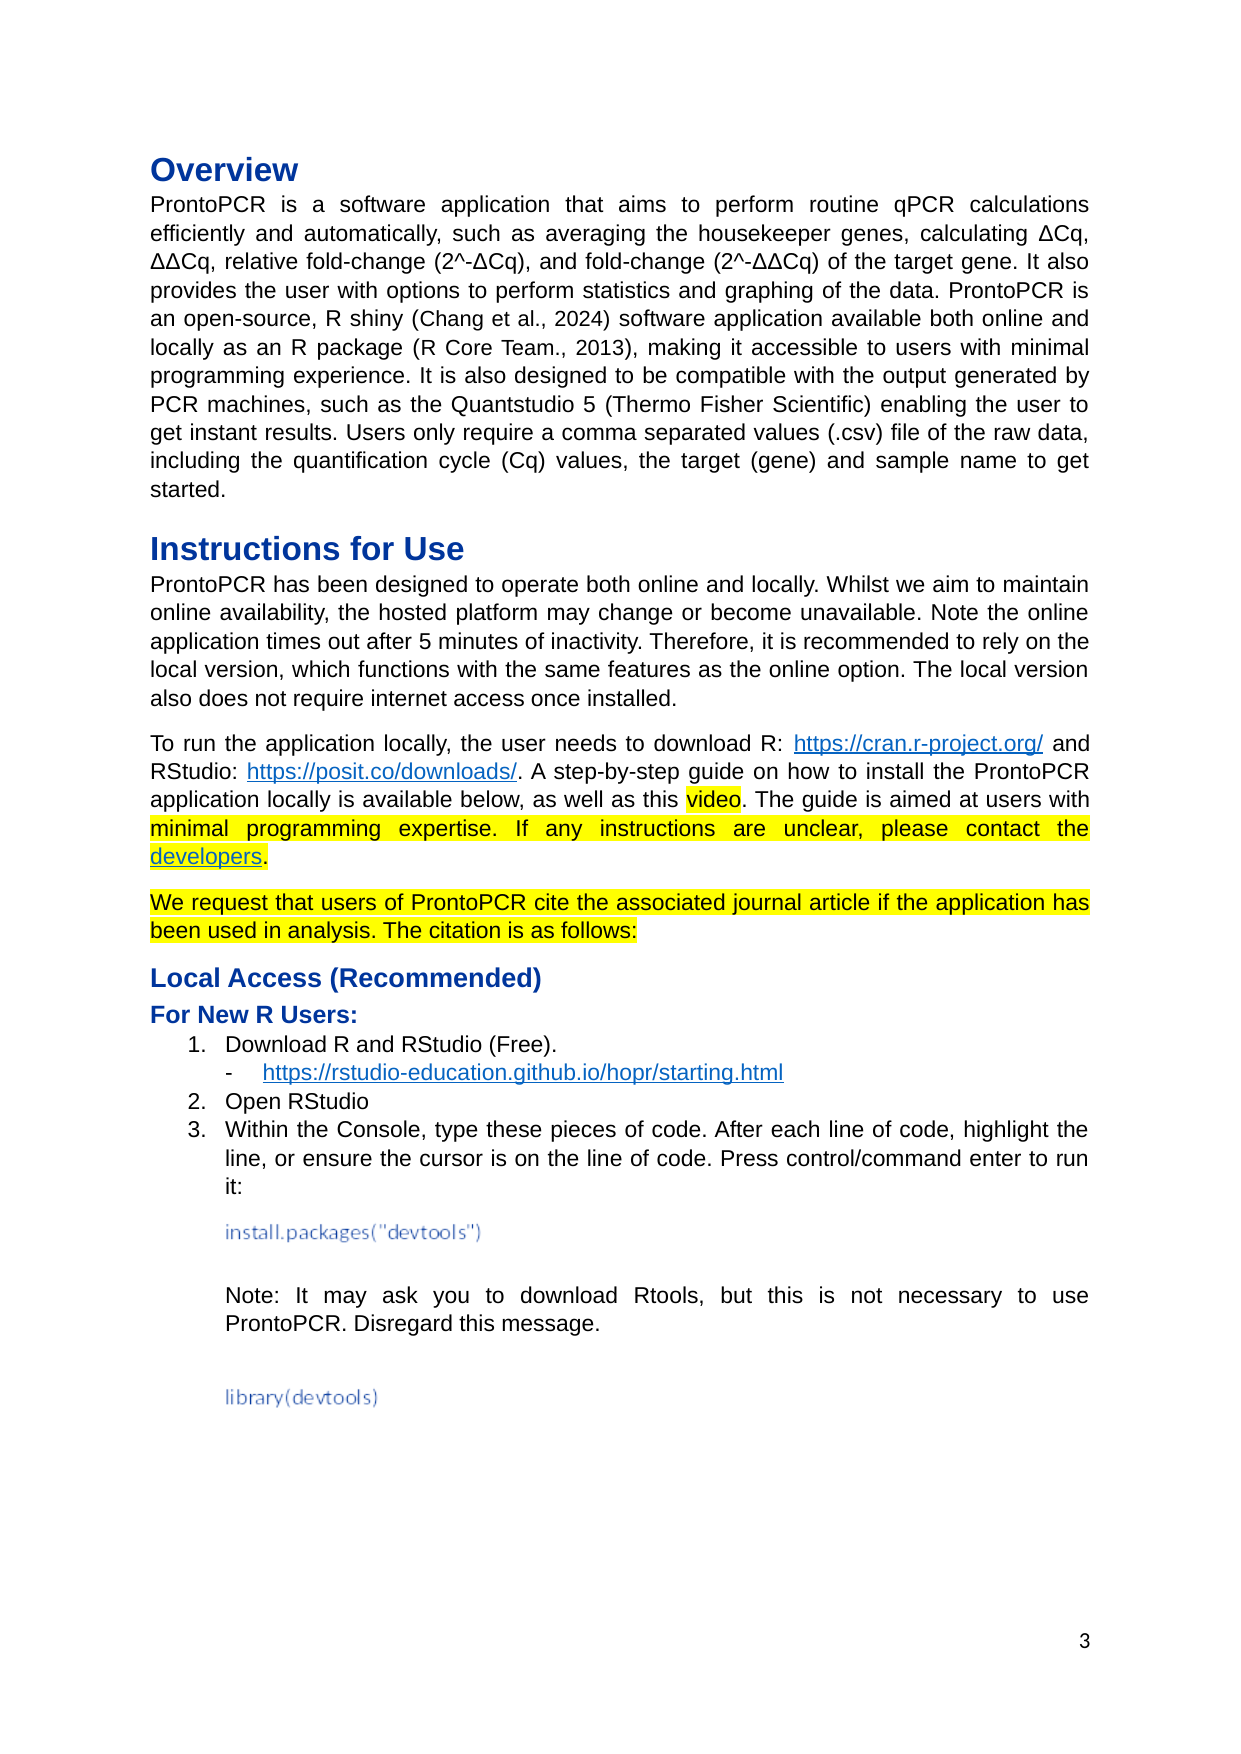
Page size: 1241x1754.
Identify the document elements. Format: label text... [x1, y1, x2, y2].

text We request that users of ProntoPCR cite the associated journal article if the application has been used in analysis. The citation is as follows: [150, 915, 1090, 943]
subtitle Overview [150, 150, 1090, 188]
list Note: It may ask you to download Rtools, but this is not necessary to use ProntoPCR. Disregard this message. [225, 1282, 1090, 1336]
list Within the Console, type these pieces of code. After each line of code, highlight the line, or ensure the cursor is on the line of code. Press control/command enter to run it: [187, 1116, 1090, 1199]
subtitle Local Access (Recommended) [150, 962, 1090, 993]
subtitle For New R Users: [150, 1000, 1090, 1029]
text To run the application locally, the user needs to download R: https://cran.r-project.org/ and RStudio: https://posit.co/downloads/. A step-by-step guide on how to install the ProntoPCR application locally is available below, as well as this video. The guide is aimed at users with minimal programming expertise. If any instructions are unclear, please contact the developers. [150, 729, 1090, 815]
text ProntoPCR is a software application that aims to perform routine qPCR calculations efficiently and automatically, such as averaging the housekeeper genes, calculating ΔCq, ΔΔCq, relative fold-change (2^-ΔCq), and fold-change (2^-ΔΔCq) of the target gene. It also provides the user with options to perform statistics and graphing of the data. ProntoPCR is an open-source, R shiny (Chang et al., 2024) software application available both online and locally as an R package (R Core Team., 2013), making it accessible to users with minimal programming experience. It is also designed to be compatible with the output generated by PCR machines, such as the Quantstudio 5 (Thermo Fisher Scientific) enabling the user to get instant results. Users only require a comma separated values (.csv) file of the raw data, including the quantification cycle (Cq) values, the target (gene) and sample name to get started. [150, 191, 1090, 502]
list Download R and RStudio (Free). [187, 1031, 1090, 1057]
list Open RStudio [187, 1088, 1090, 1114]
subtitle Instructions for Use [150, 529, 1090, 568]
text To run the application locally, the user needs to download R: https://cran.r-project.org/ and RStudio: https://posit.co/downloads/. A step-by-step guide on how to install the ProntoPCR application locally is available below, as well as this video. The guide is aimed at users with minimal programming expertise. If any instructions are unclear, please contact the developers. [150, 841, 1090, 870]
text ProntoPCR has been designed to operate both online and locally. Whilst we aim to maintain online availability, the hosted platform may change or become unavailable. Note the online application times out after 5 minutes of inactivity. Therefore, it is recommended to rely on the local version, which functions with the same features as the online option. The local version also does not require internet access once installed. [150, 571, 1090, 711]
list https://rstudio-education.github.io/hopr/starting.html [225, 1059, 1090, 1086]
